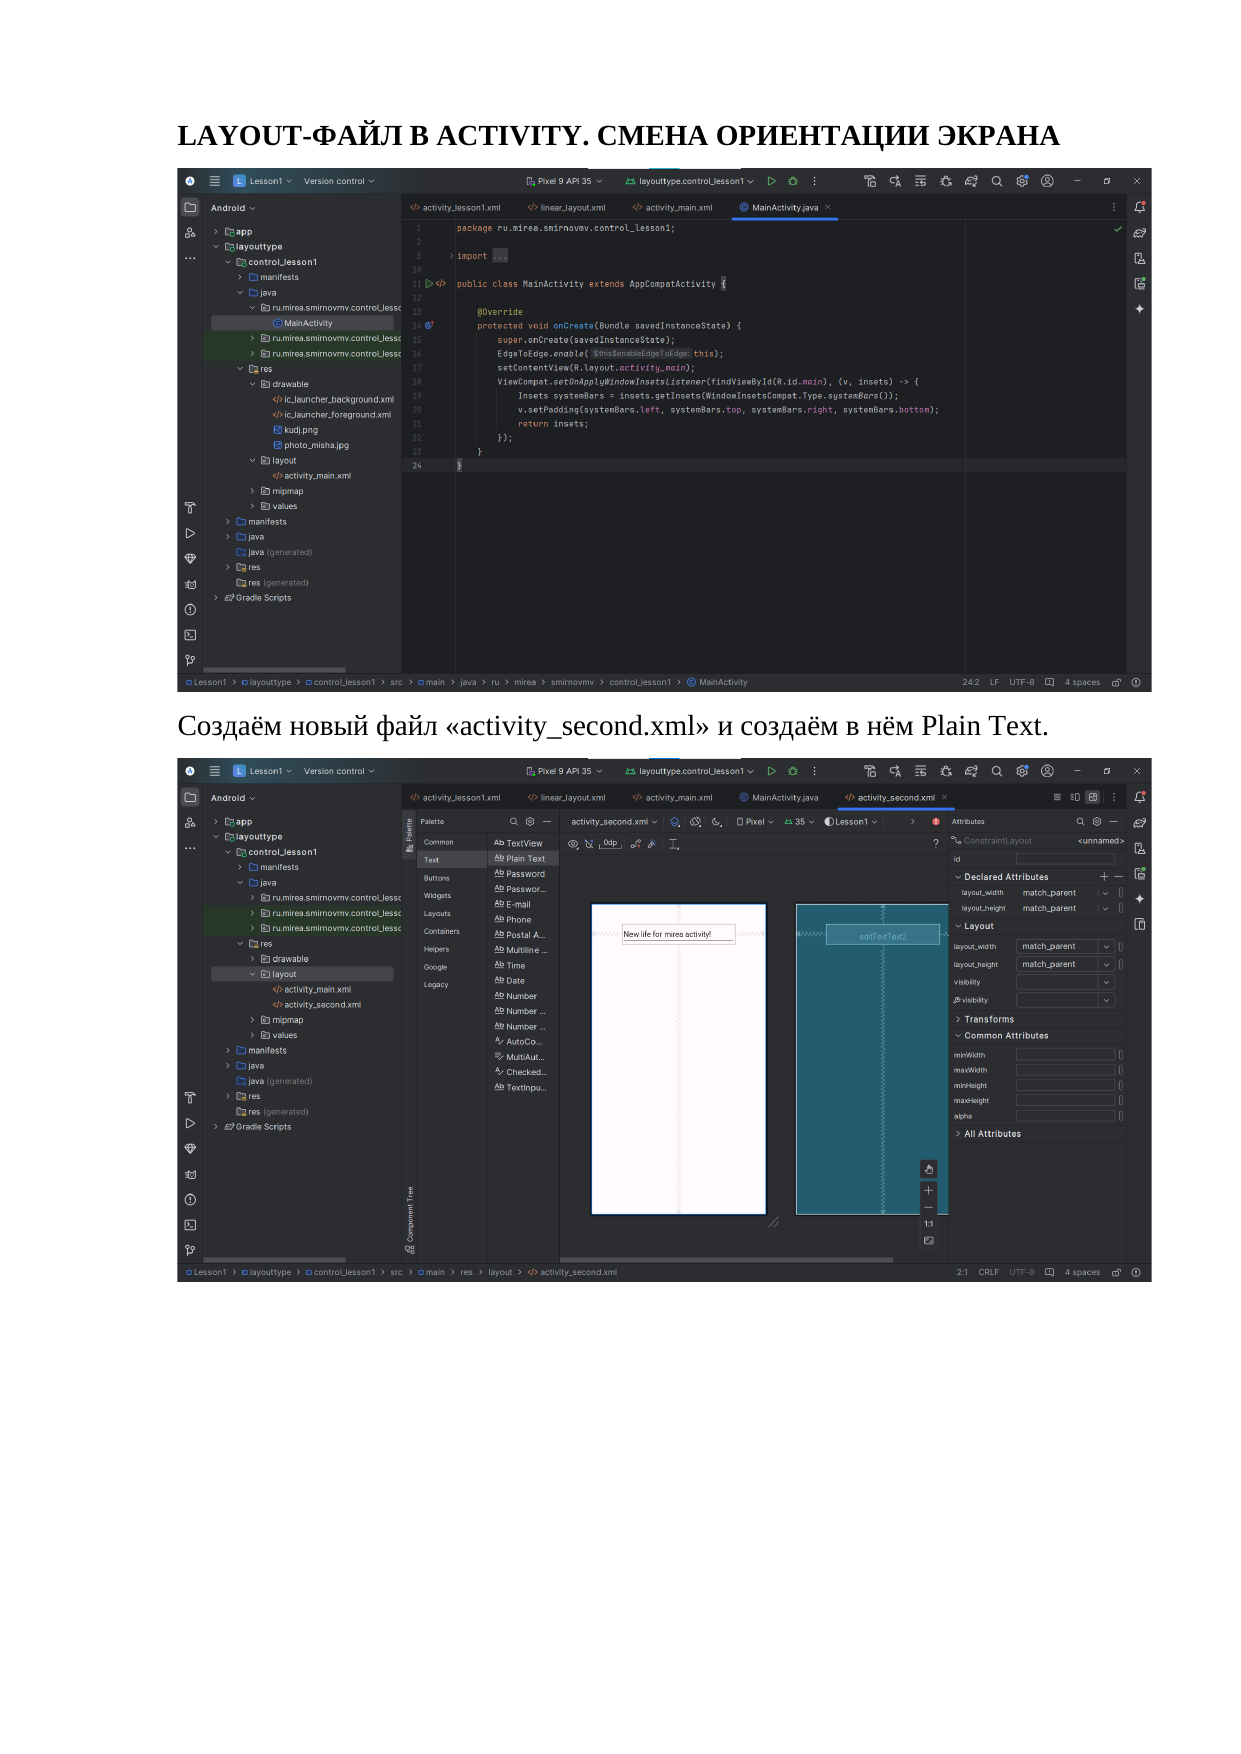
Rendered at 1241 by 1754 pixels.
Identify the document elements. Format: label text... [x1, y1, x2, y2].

text LAYOUT-ФАЙЛ В ACTIVITY. СМЕНА ОРИЕНТАЦИИ ЭКРАНА [177, 118, 1152, 152]
picture [177, 758, 1152, 1282]
picture [177, 168, 1152, 692]
text Создаём новый файл «activity_second.xml» и создаём в нём Plain Text. [177, 708, 1152, 742]
